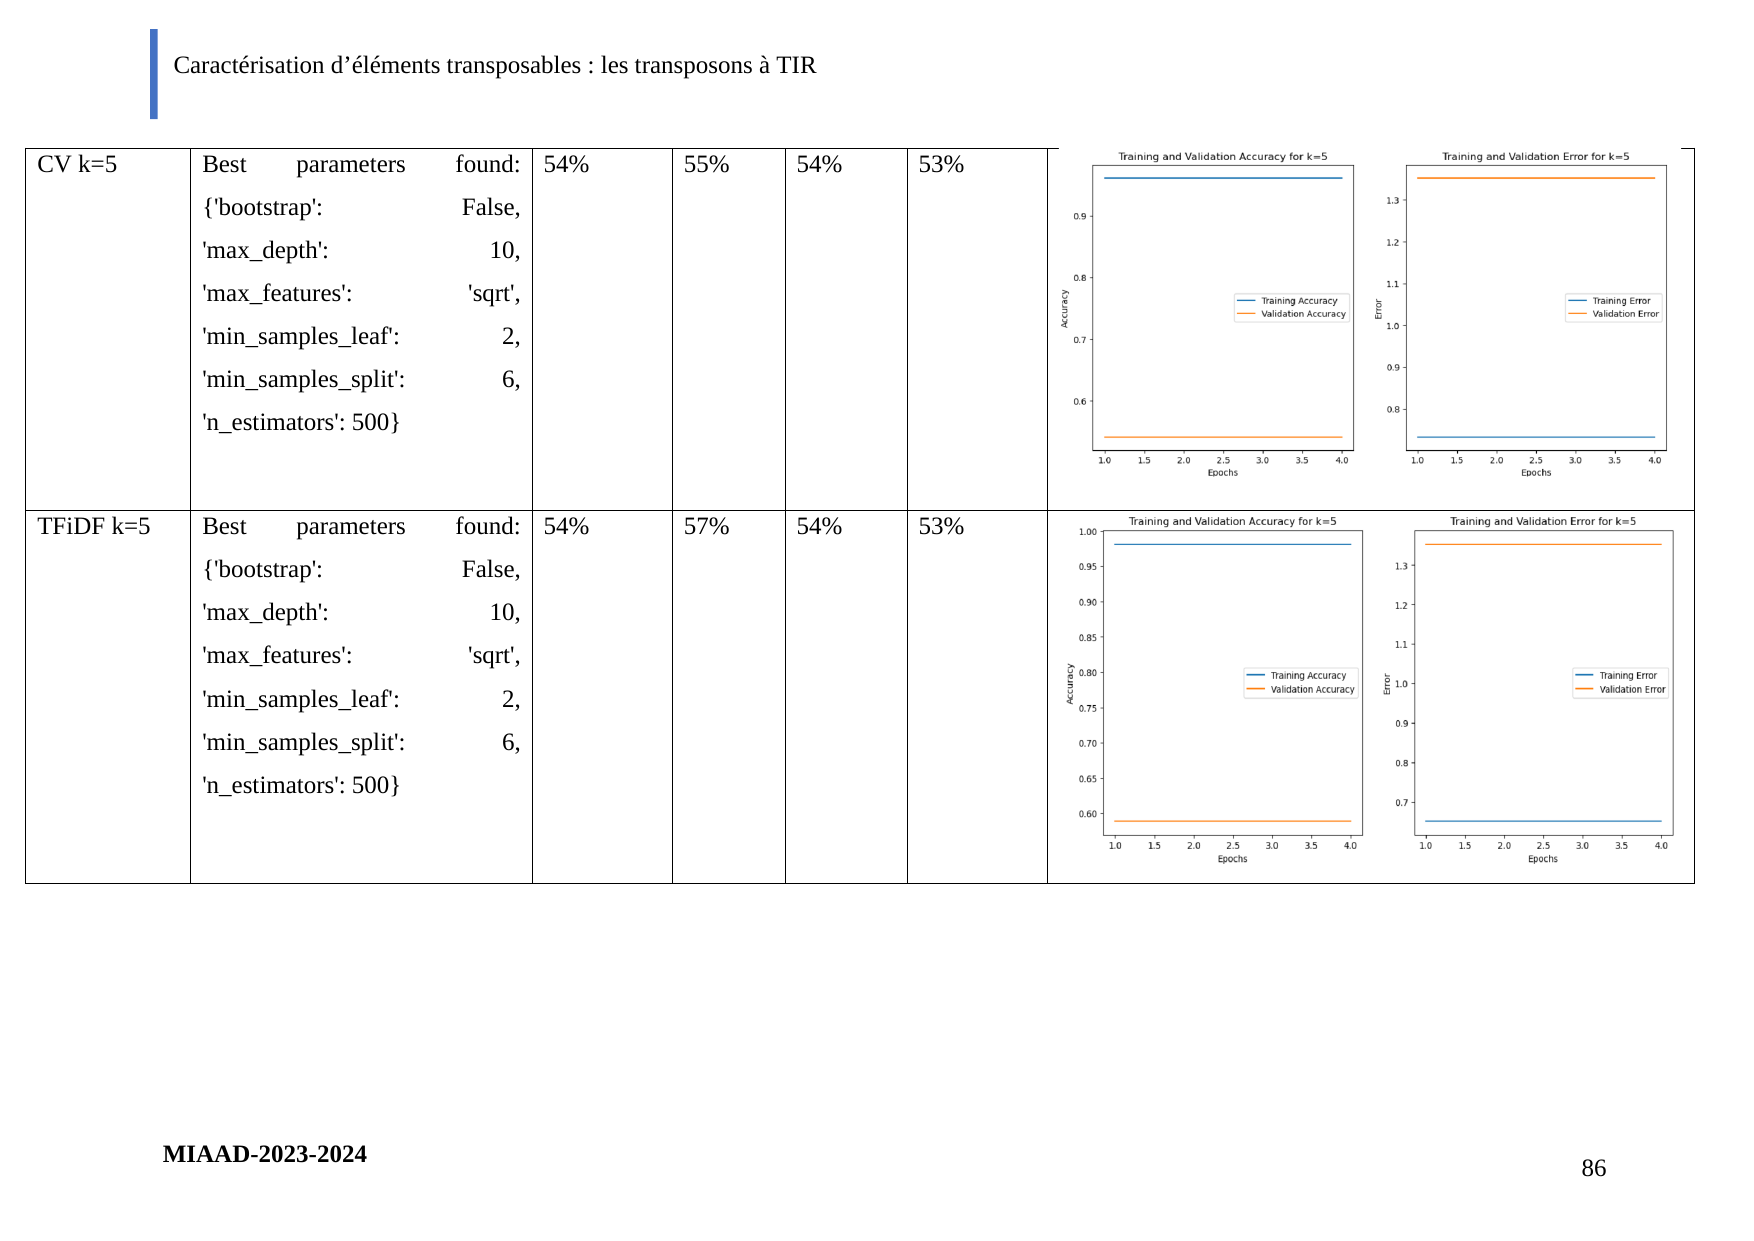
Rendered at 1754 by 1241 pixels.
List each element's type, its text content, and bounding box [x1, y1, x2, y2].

table_cell 54% [533, 149, 672, 510]
table_cell 57% [673, 511, 785, 882]
table_cell 55% [673, 149, 785, 510]
table_cell 53% [908, 149, 1047, 510]
table_cell Best parameters found: {'bootstrap': False, 'max_depth': 10, 'max_features': 'sqrt', 'min_samples_leaf': 2, 'min_samples_split': 6, 'n_estimators': 500} [191, 511, 532, 882]
table_cell 54% [786, 149, 907, 510]
table_cell TFiDF k=5 [26, 511, 190, 882]
table_cell [1048, 511, 1694, 882]
table_cell 54% [786, 511, 907, 882]
table_cell Best parameters found: {'bootstrap': False, 'max_depth': 10, 'max_features': 'sqrt', 'min_samples_leaf': 2, 'min_samples_split': 6, 'n_estimators': 500} [191, 149, 532, 510]
table_cell [1048, 149, 1694, 510]
picture [1058, 511, 1690, 869]
table_cell 53% [908, 511, 1047, 882]
picture [1058, 148, 1682, 481]
table_cell CV k=5 [26, 149, 190, 510]
table_cell 54% [533, 511, 672, 882]
